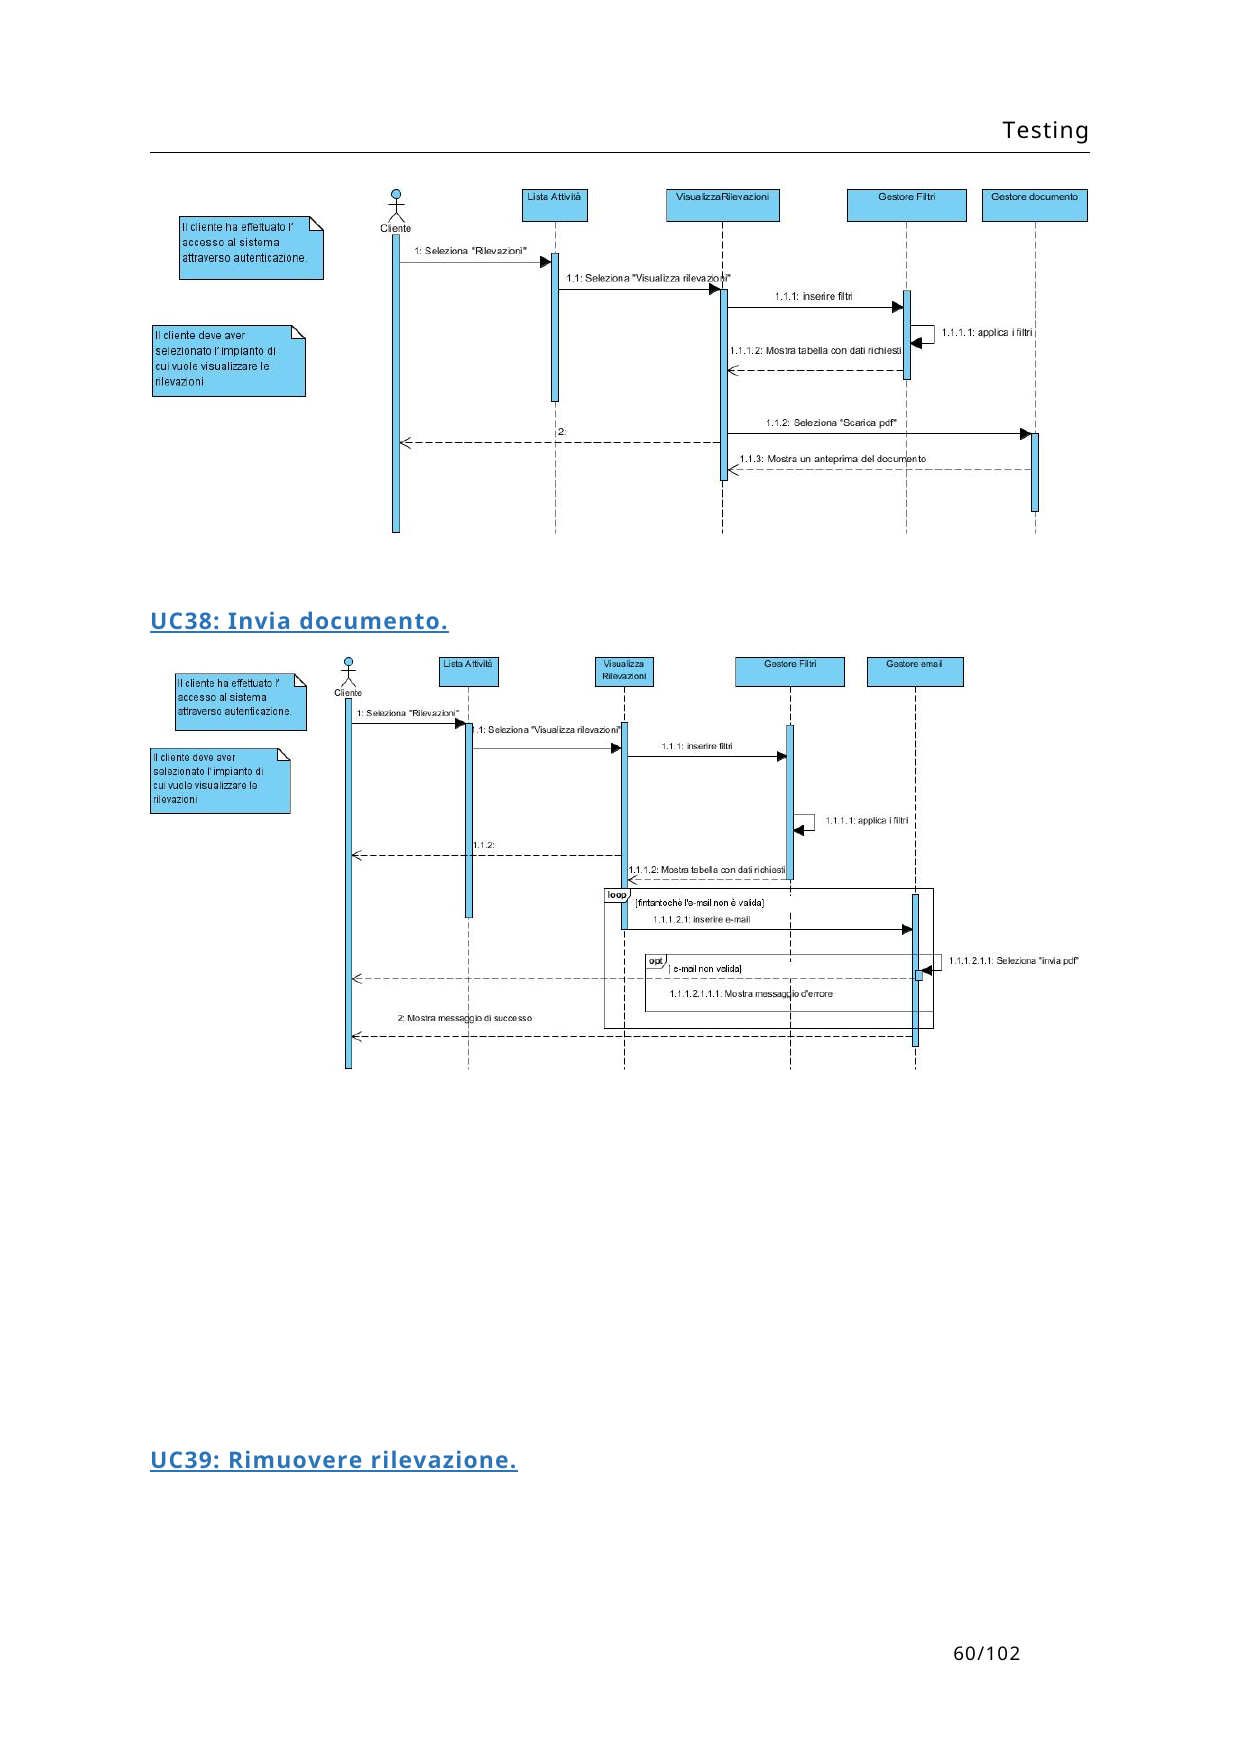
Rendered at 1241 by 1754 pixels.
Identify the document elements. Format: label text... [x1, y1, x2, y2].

picture [150, 655, 1091, 1072]
picture [150, 187, 1091, 536]
text UC39: Rimuovere rilevazione. [150, 1444, 1090, 1475]
text UC38: Invia documento. [150, 605, 1090, 636]
